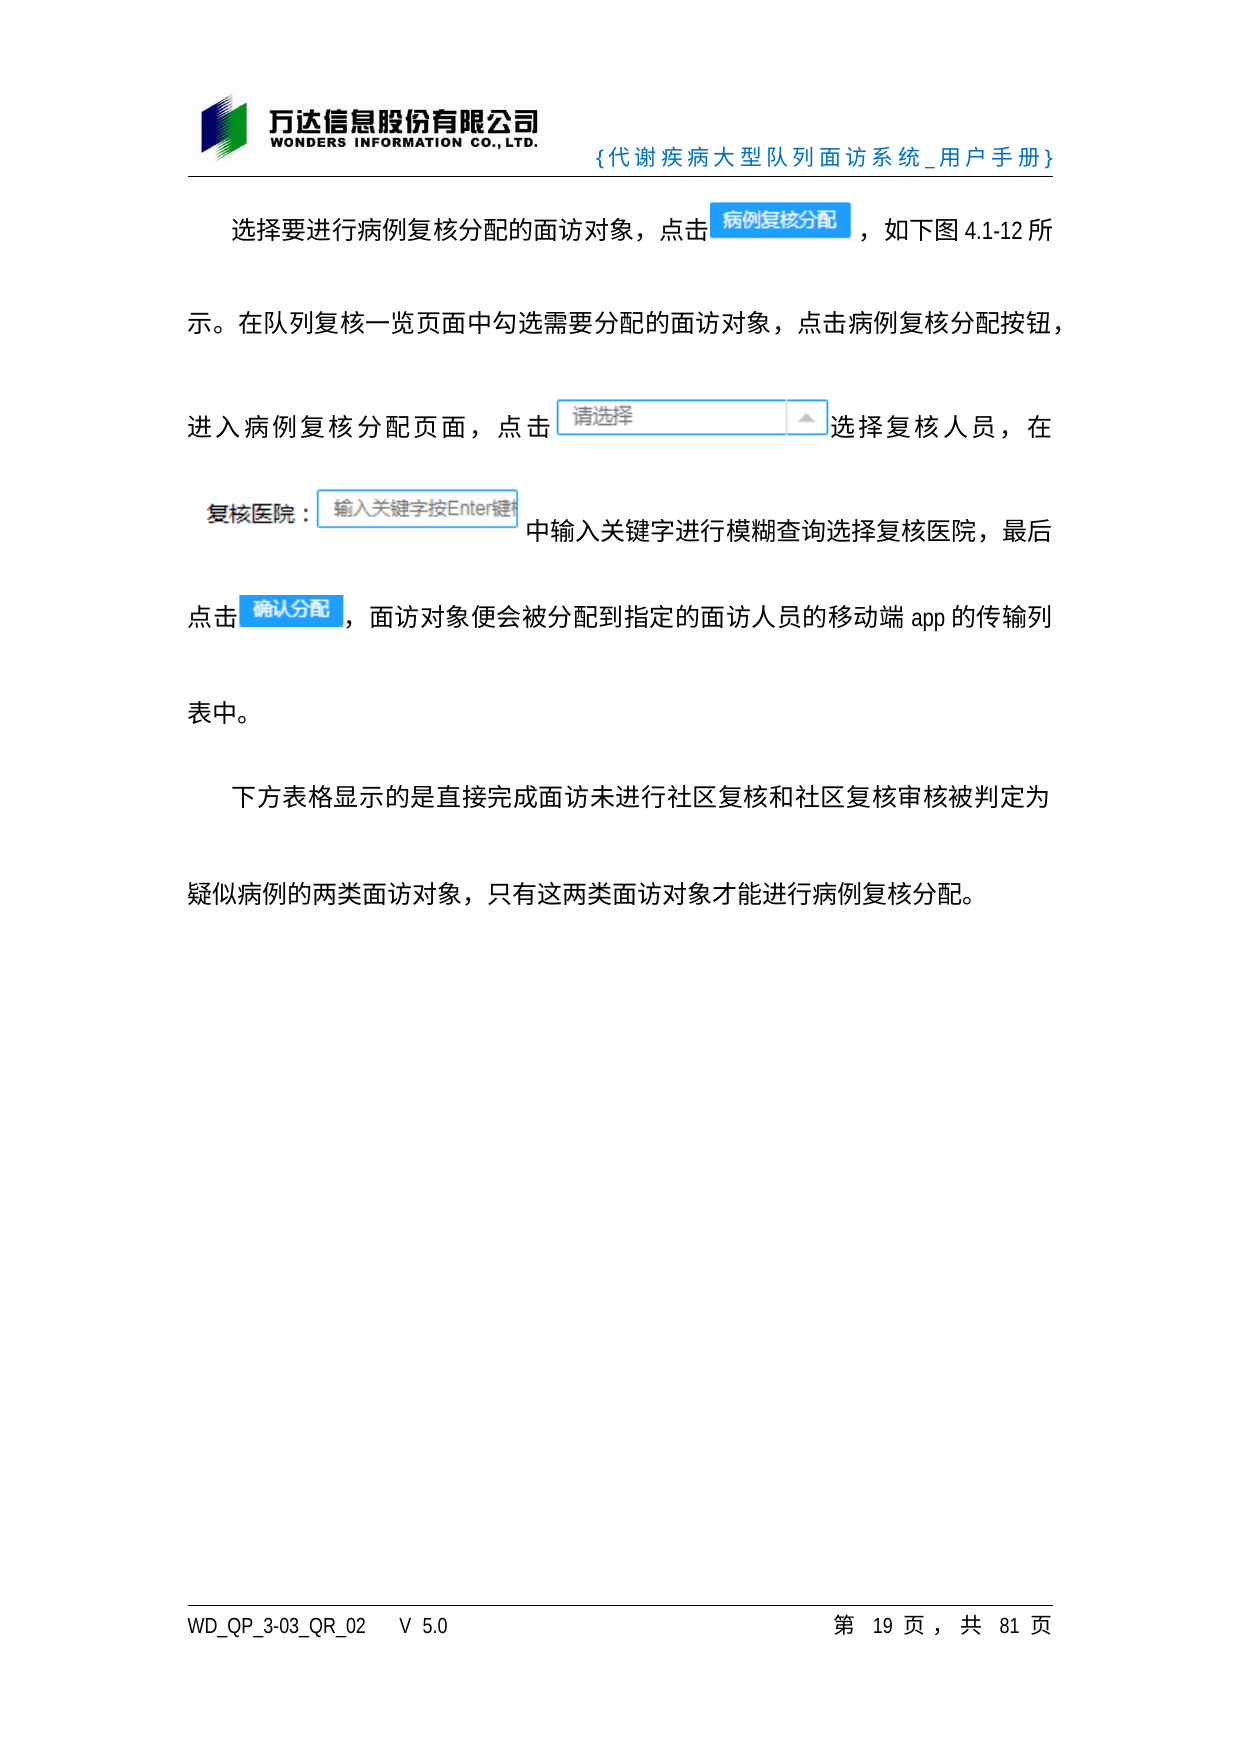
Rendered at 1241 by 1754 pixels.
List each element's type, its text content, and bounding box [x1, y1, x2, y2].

picture [238, 595, 344, 627]
picture [554, 395, 830, 437]
picture [710, 202, 859, 240]
text 下方表格显示的是直接完成面访未进行社区复核和社区复核审核被判定为疑似病例的两类面访对象，只有这两类面访对象才能进行病例复核分配。 [187, 763, 1053, 925]
text 选择要进行病例复核分配的面访对象，点击，如下图4.1-12所示。在队列复核一览页面中勾选需要分配的面访对象，点击病例复核分配按钮，进入病例复核分配页面，点击选择复核人员，在中输入关键字进行模糊查询选择复核医院，最后点击，面访对象便会被分配到指定的面访人员的移动端app的传输列表中。 [187, 192, 1053, 744]
picture [187, 486, 525, 541]
picture [187, 88, 552, 166]
